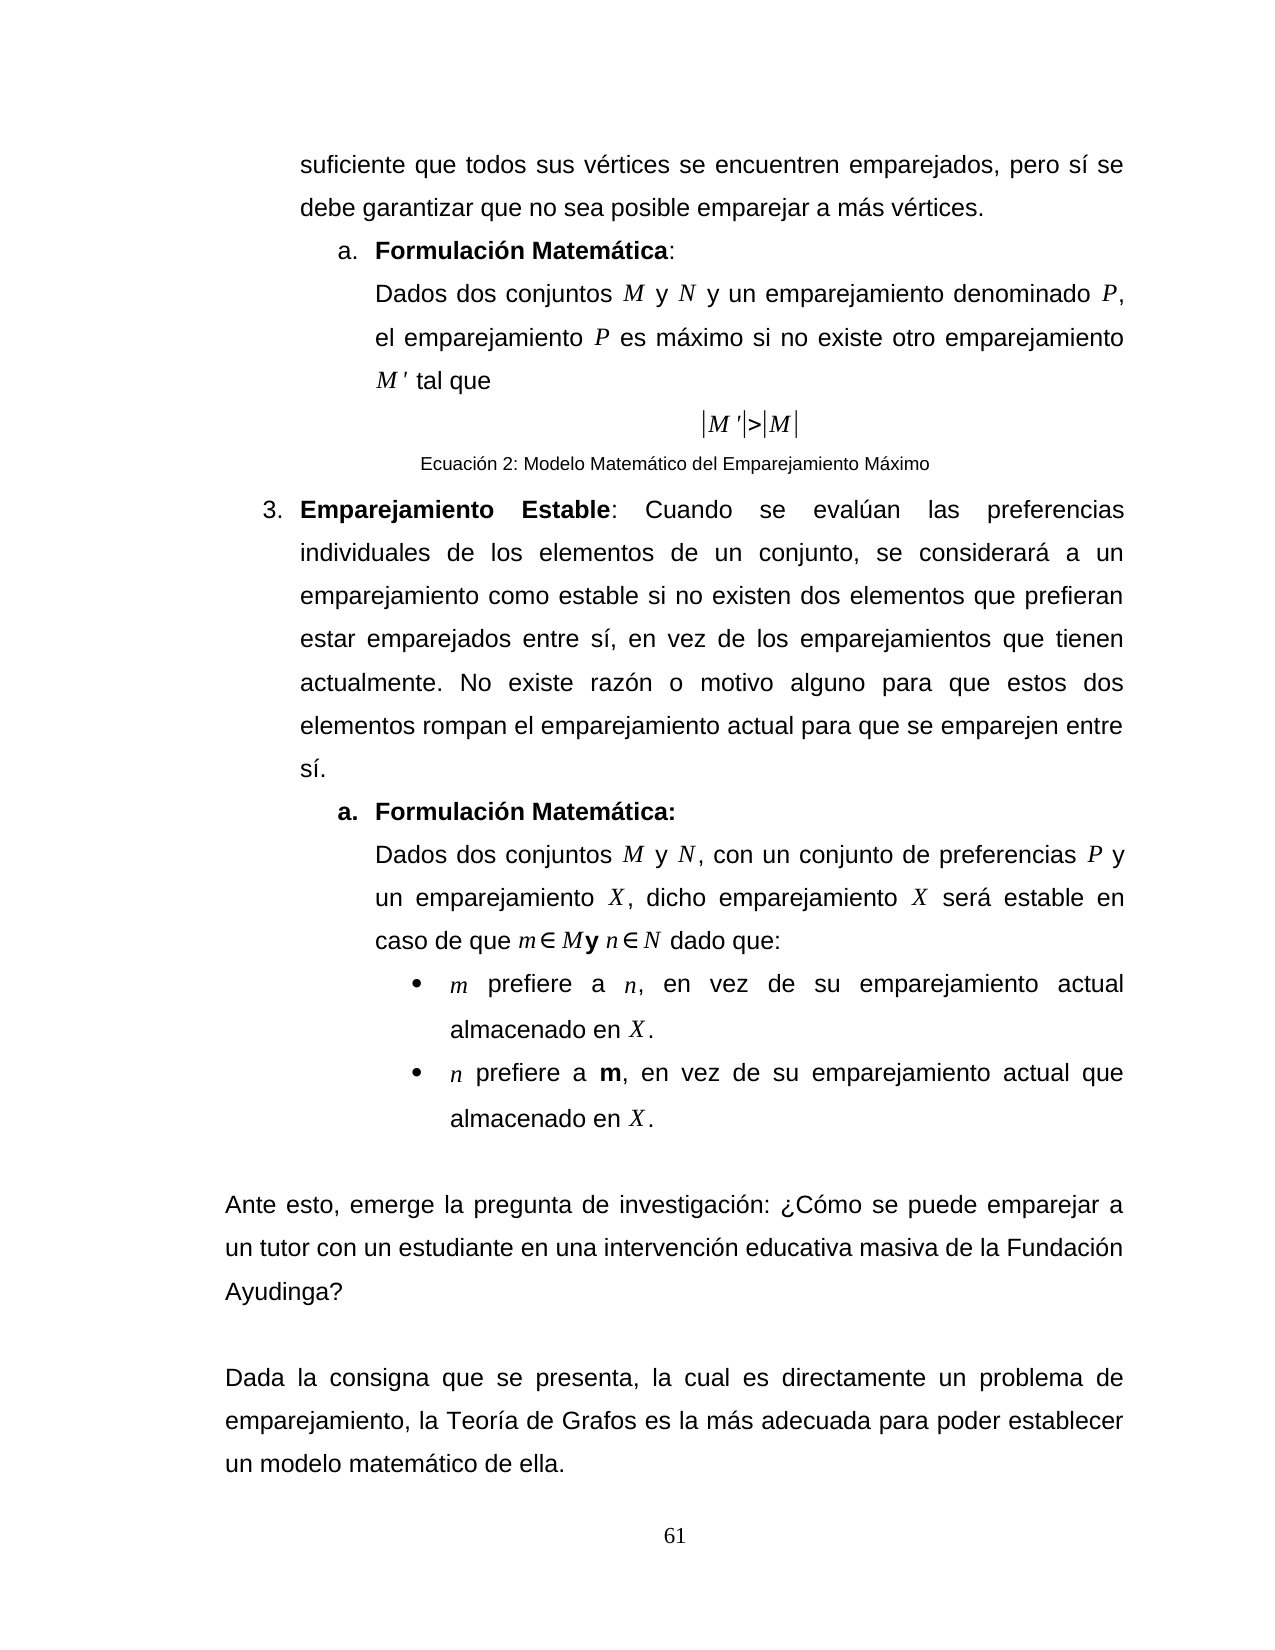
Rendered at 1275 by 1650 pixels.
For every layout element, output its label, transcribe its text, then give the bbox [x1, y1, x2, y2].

list prefiere a , en vez de su emparejamiento actual almacenado en . [412, 969, 1125, 1044]
text Dada la consigna que se presenta, la cual es directamente un problema de emparejamiento, la Teoría de Grafos es la más adecuada para poder establecer un modelo matemático de ella. [225, 1363, 1125, 1478]
list Dados dos conjuntos y y un emparejamiento denominado , el emparejamiento es máximo si no existe otro emparejamiento tal que [375, 279, 1125, 395]
text Ecuación 2: Modelo Matemático del Emparejamiento Máximo [225, 453, 1125, 474]
list Formulación Matemática: [337, 236, 1125, 265]
list Emparejamiento Estable: Cuando se evalúan las preferencias individuales de los elementos de un conjunto, se considerará a un emparejamiento como estable si no existen dos elementos que prefieran estar emparejados entre sí, en vez de los emparejamientos que tienen actualmente. No existe razón o motivo alguno para que estos dos elementos rompan el emparejamiento actual para que se emparejen entre sí. [262, 495, 1125, 783]
text Ante esto, emerge la pregunta de investigación: ¿Cómo se puede emparejar a un tutor con un estudiante en una intervención educativa masiva de la Fundación Ayudinga? [225, 1190, 1125, 1305]
list Formulación Matemática: [337, 797, 1125, 826]
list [262, 150, 1125, 222]
list prefiere a m, en vez de su emparejamiento actual que almacenado en . [412, 1058, 1125, 1133]
list Dados dos conjuntos y , con un conjunto de preferencias y un emparejamiento , dicho emparejamiento será estable en caso de que y dado que: [375, 840, 1125, 955]
